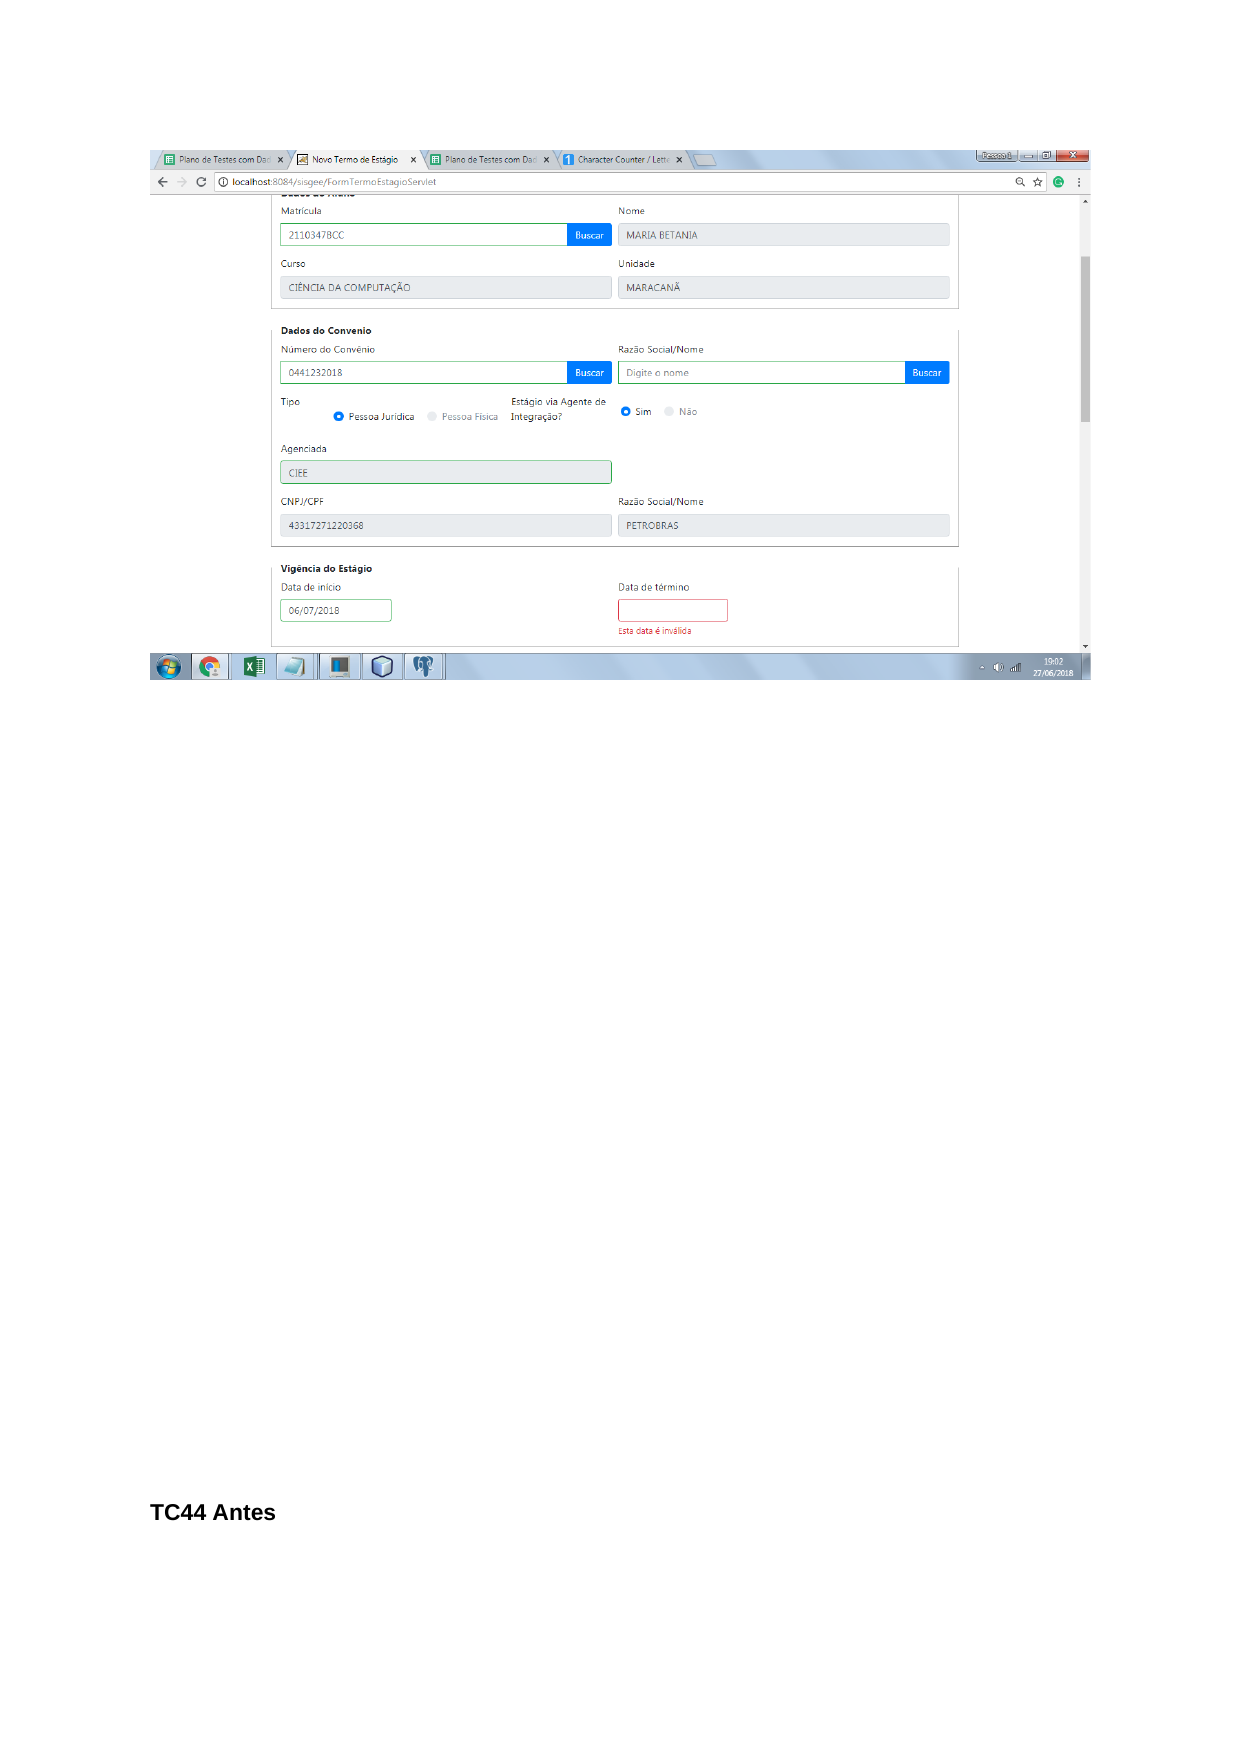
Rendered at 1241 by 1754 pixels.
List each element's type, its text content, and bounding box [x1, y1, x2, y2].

text TC44 Antes [150, 1499, 1090, 1525]
picture [150, 150, 1091, 680]
